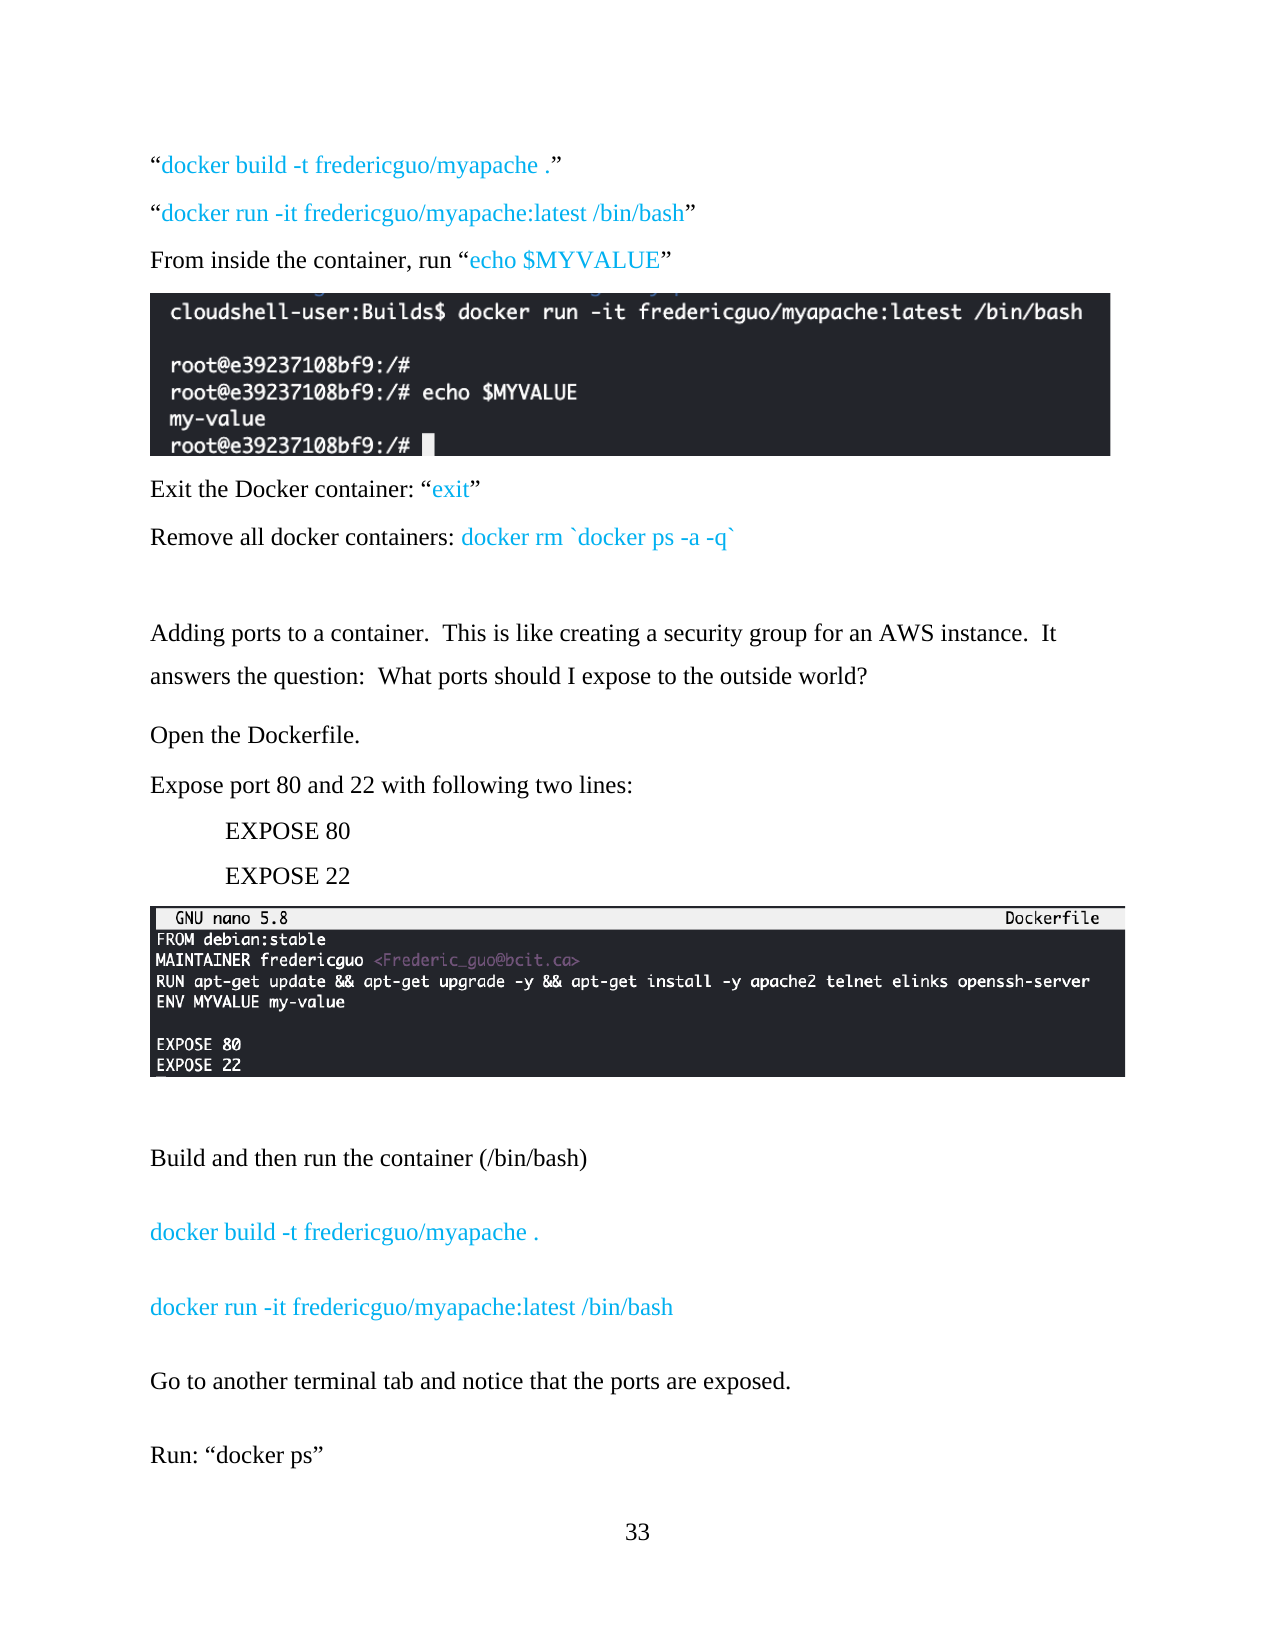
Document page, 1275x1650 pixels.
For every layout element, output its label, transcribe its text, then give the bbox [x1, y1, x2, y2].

text From inside the container, run “echo $MYVALUE” [150, 245, 1125, 274]
text EXPOSE 22 [225, 861, 1125, 890]
text Expose port 80 and 22 with following two lines: [150, 770, 1125, 799]
text Exit the Docker container: “exit” [150, 474, 1125, 503]
text docker run -it fredericguo/myapache:latest /bin/bash [150, 1292, 1125, 1320]
text Open the Dockerfile. [150, 721, 1125, 749]
text docker build -t fredericguo/myapache . [150, 1217, 1125, 1246]
text Remove all docker containers: docker rm `docker ps -a -q` [150, 522, 1125, 551]
text Build and then run the container (/bin/bash) [150, 1143, 1125, 1172]
picture [150, 293, 1111, 456]
text “docker build -t fredericguo/myapache .” [150, 150, 1125, 179]
text “docker run -it fredericguo/myapache:latest /bin/bash” [150, 198, 1125, 226]
text Run: “docker ps” [150, 1440, 1125, 1469]
text Go to another terminal tab and notice that the ports are exposed. [150, 1366, 1125, 1394]
text EXPOSE 80 [225, 816, 1125, 844]
picture [150, 906, 1125, 1077]
text Adding ports to a container. This is like creating a security group for an AWS instance. It answers the question: What ports should I expose to the outside world? [150, 618, 1125, 689]
